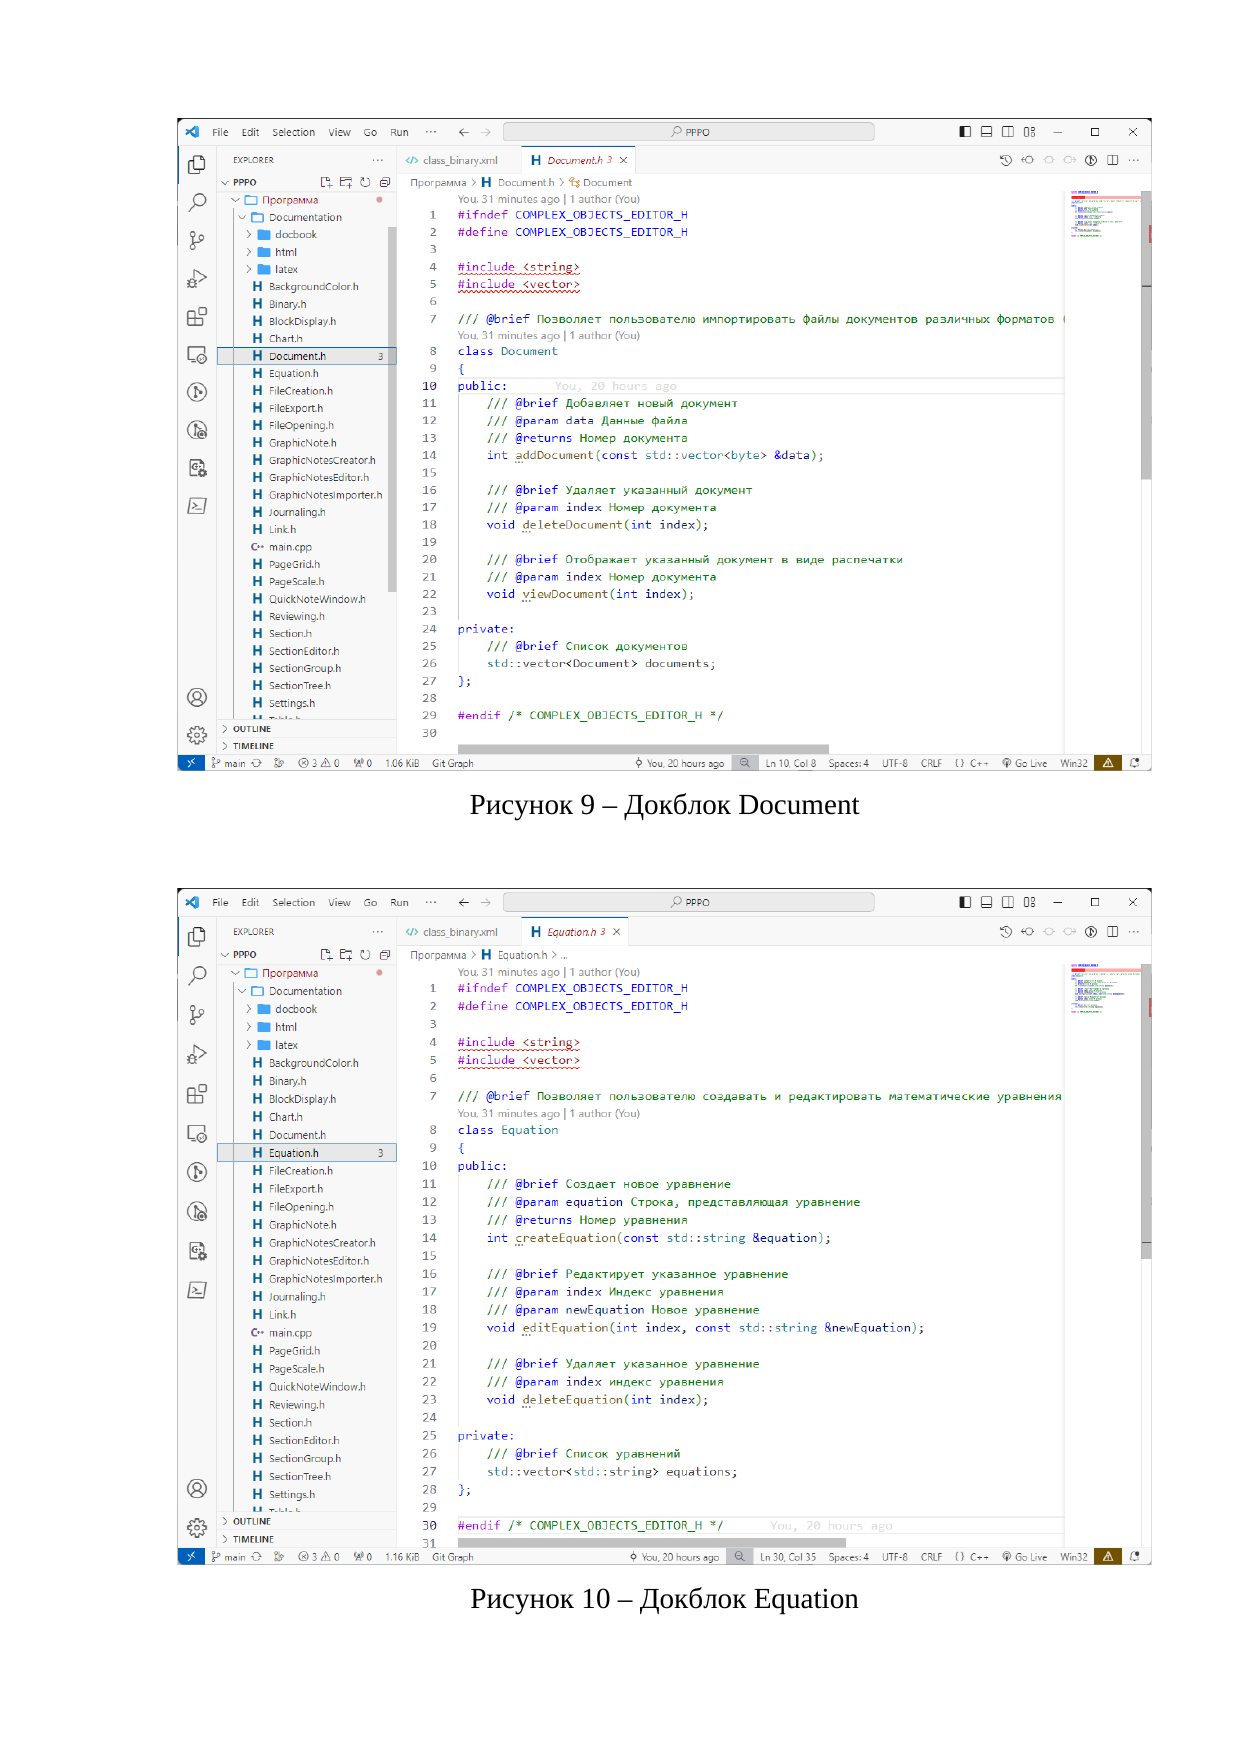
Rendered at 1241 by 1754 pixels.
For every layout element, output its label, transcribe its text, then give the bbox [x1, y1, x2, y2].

text Рисунок 9 – Докблок Document [177, 787, 1152, 821]
text Рисунок 10 – Докблок Equation [177, 1581, 1152, 1615]
picture [177, 888, 1152, 1565]
picture [177, 118, 1152, 771]
